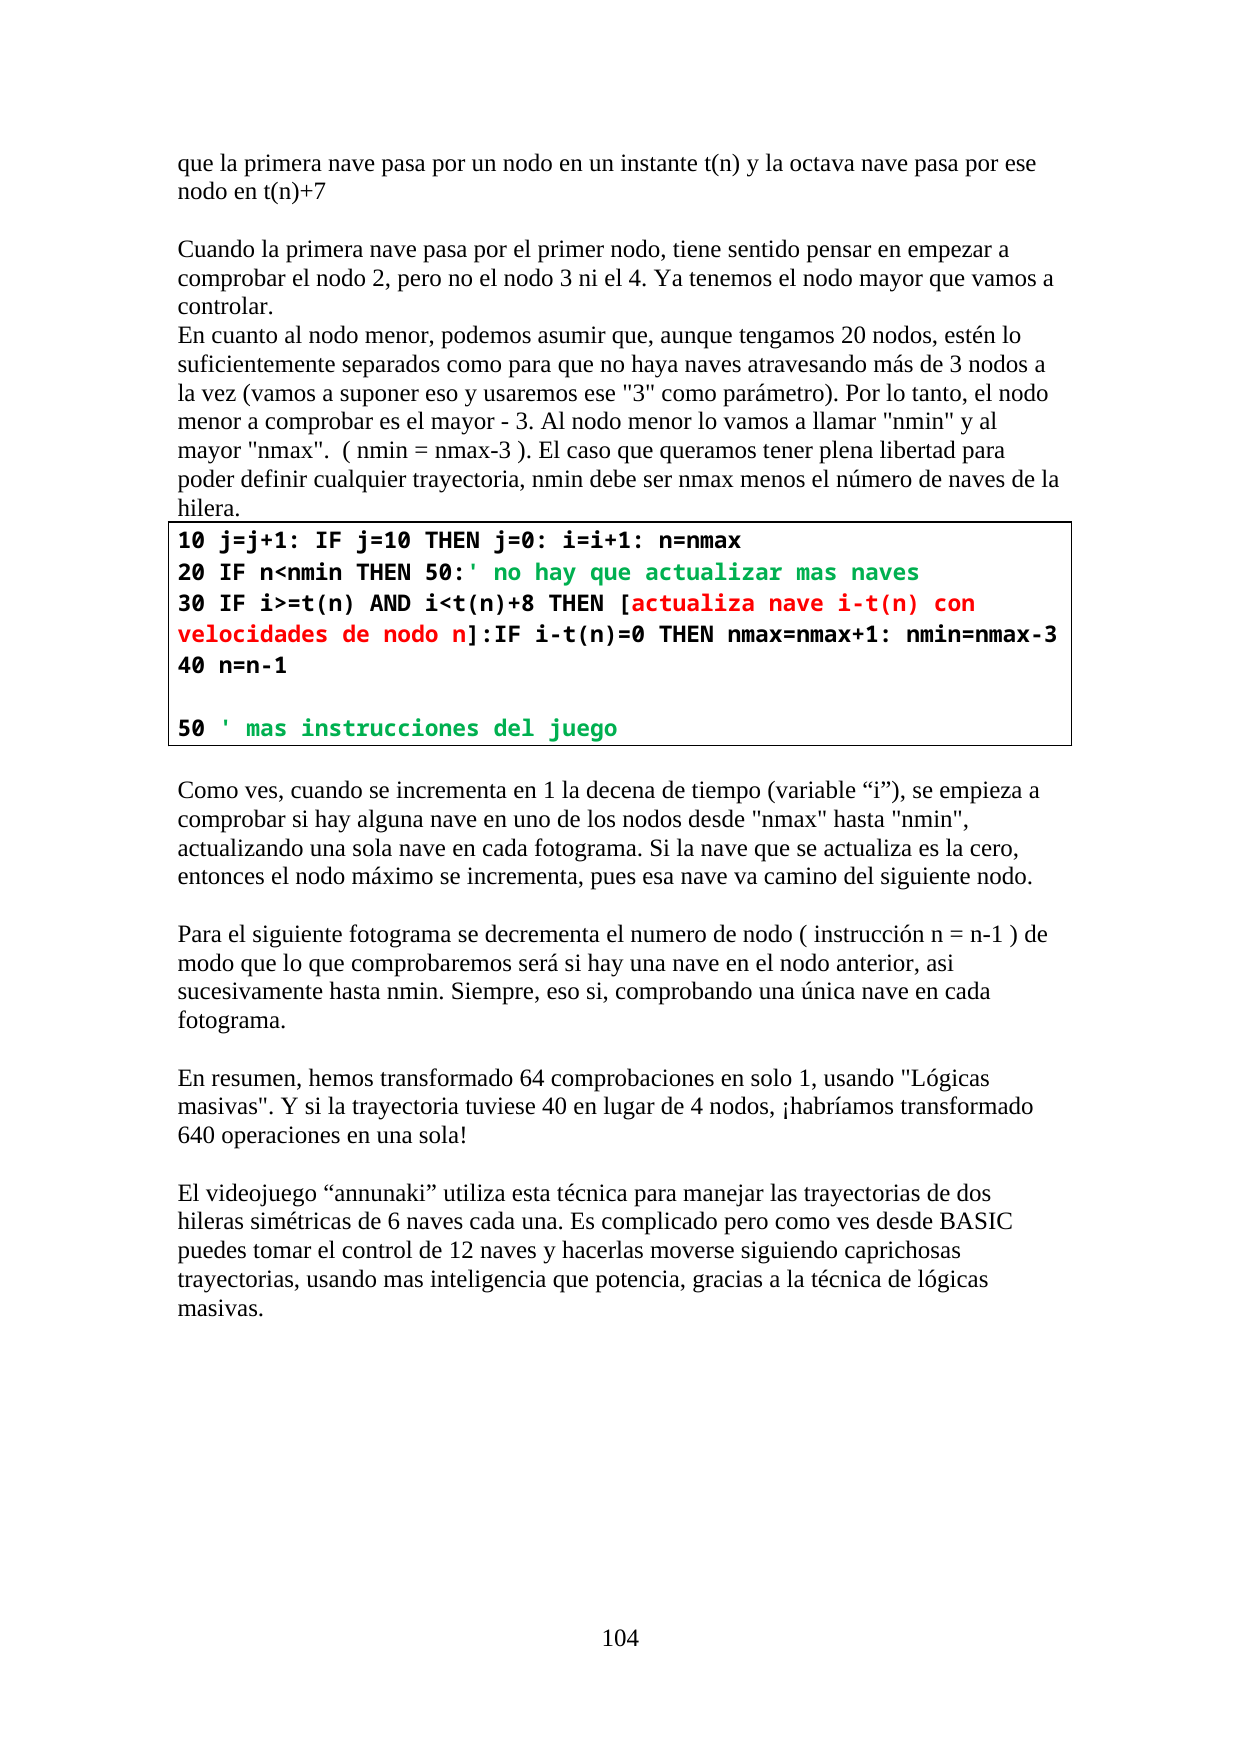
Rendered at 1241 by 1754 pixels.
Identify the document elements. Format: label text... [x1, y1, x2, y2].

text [177, 148, 1063, 521]
text 10 j=j+1: IF j=10 THEN j=0: i=i+1: n=nmax 20 IF n<nmin THEN 50:' no hay que actualizar mas naves 30 IF i>=t(n) AND i<t(n)+8 THEN [actualiza nave i-t(n) con velocidades de nodo n]:IF i-t(n)=0 THEN nmax=nmax+1: nmin=nmax-3 40 n=n-1 [169, 523, 1071, 681]
text Como ves, cuando se incrementa en 1 la decena de tiempo (variable “i”), se empieza a comprobar si hay alguna nave en uno de los nodos desde "nmax" hasta "nmin", actualizando una sola nave en cada fotograma. Si la nave que se actualiza es la cero, entonces el nodo máximo se incrementa, pues esa nave va camino del siguiente nodo. [177, 775, 1063, 890]
text Para el siguiente fotograma se decrementa el numero de nodo ( instrucción n = n-1 ) de modo que lo que comprobaremos será si hay una nave en el nodo anterior, asi sucesivamente hasta nmin. Siempre, eso si, comprobando una única nave en cada fotograma. [177, 919, 1063, 1034]
text El videojuego “annunaki” utiliza esta técnica para manejar las trayectorias de dos hileras simétricas de 6 naves cada una. Es complicado pero como ves desde BASIC puedes tomar el control de 12 naves y hacerlas moverse siguiendo caprichosas trayectorias, usando mas inteligencia que potencia, gracias a la técnica de lógicas masivas. [177, 1178, 1063, 1321]
text En resumen, hemos transformado 64 comprobaciones en solo 1, usando "Lógicas masivas". Y si la trayectoria tuviese 40 en lugar de 4 nodos, ¡habríamos transformado 640 operaciones en una sola! [177, 1034, 1063, 1149]
text 50 ' mas instrucciones del juego [169, 709, 1071, 745]
